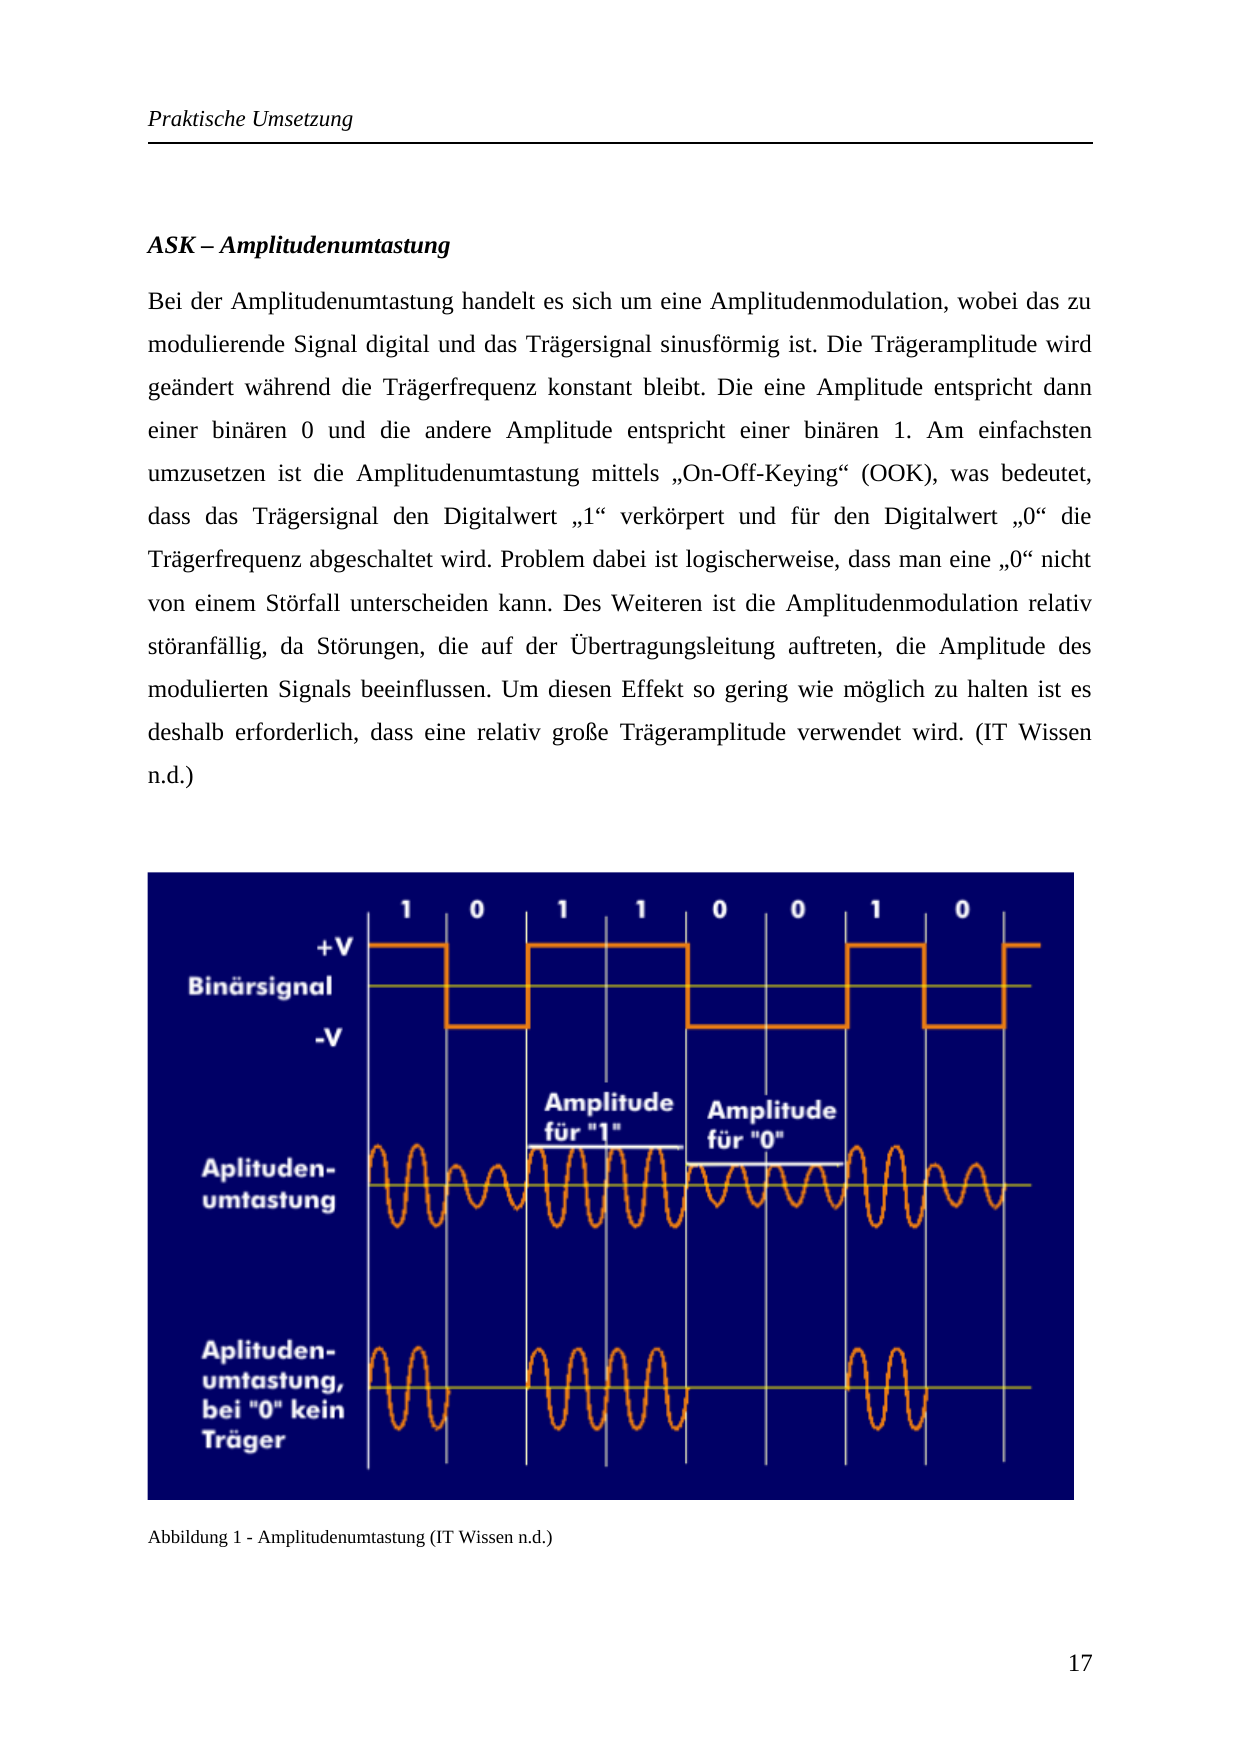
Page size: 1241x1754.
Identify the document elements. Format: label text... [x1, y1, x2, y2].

text Abbildung 1 - Amplitudenumtastung (IT Wissen n.d.) [148, 1526, 1093, 1548]
text ASK – Amplitudenumtastung [148, 230, 1093, 259]
text Bei der Amplitudenumtastung handelt es sich um eine Amplitudenmodulation, wobei das zu modulierende Signal digital und das Trägersignal sinusförmig ist. Die Trägeramplitude wird geändert während die Trägerfrequenz konstant bleibt. Die eine Amplitude entspricht dann einer binären 0 und die andere Amplitude entspricht einer binären 1. Am einfachsten umzusetzen ist die Amplitudenumtastung mittels „On-Off-Keying“ (OOK), was bedeutet, dass das Trägersignal den Digitalwert „1“ verkörpert und für den Digitalwert „0“ die Trägerfrequenz abgeschaltet wird. Problem dabei ist logischerweise, dass man eine „0“ nicht von einem Störfall unterscheiden kann. Des Weiteren ist die Amplitudenmodulation relativ störanfällig, da Störungen, die auf der Übertragungsleitung auftreten, die Amplitude des modulierten Signals beeinflussen. Um diesen Effekt so gering wie möglich zu halten ist es deshalb erforderlich, dass eine relativ große Trägeramplitude verwendet wird. (IT Wissen n.d.) [148, 286, 1093, 789]
picture [147, 871, 1074, 1500]
